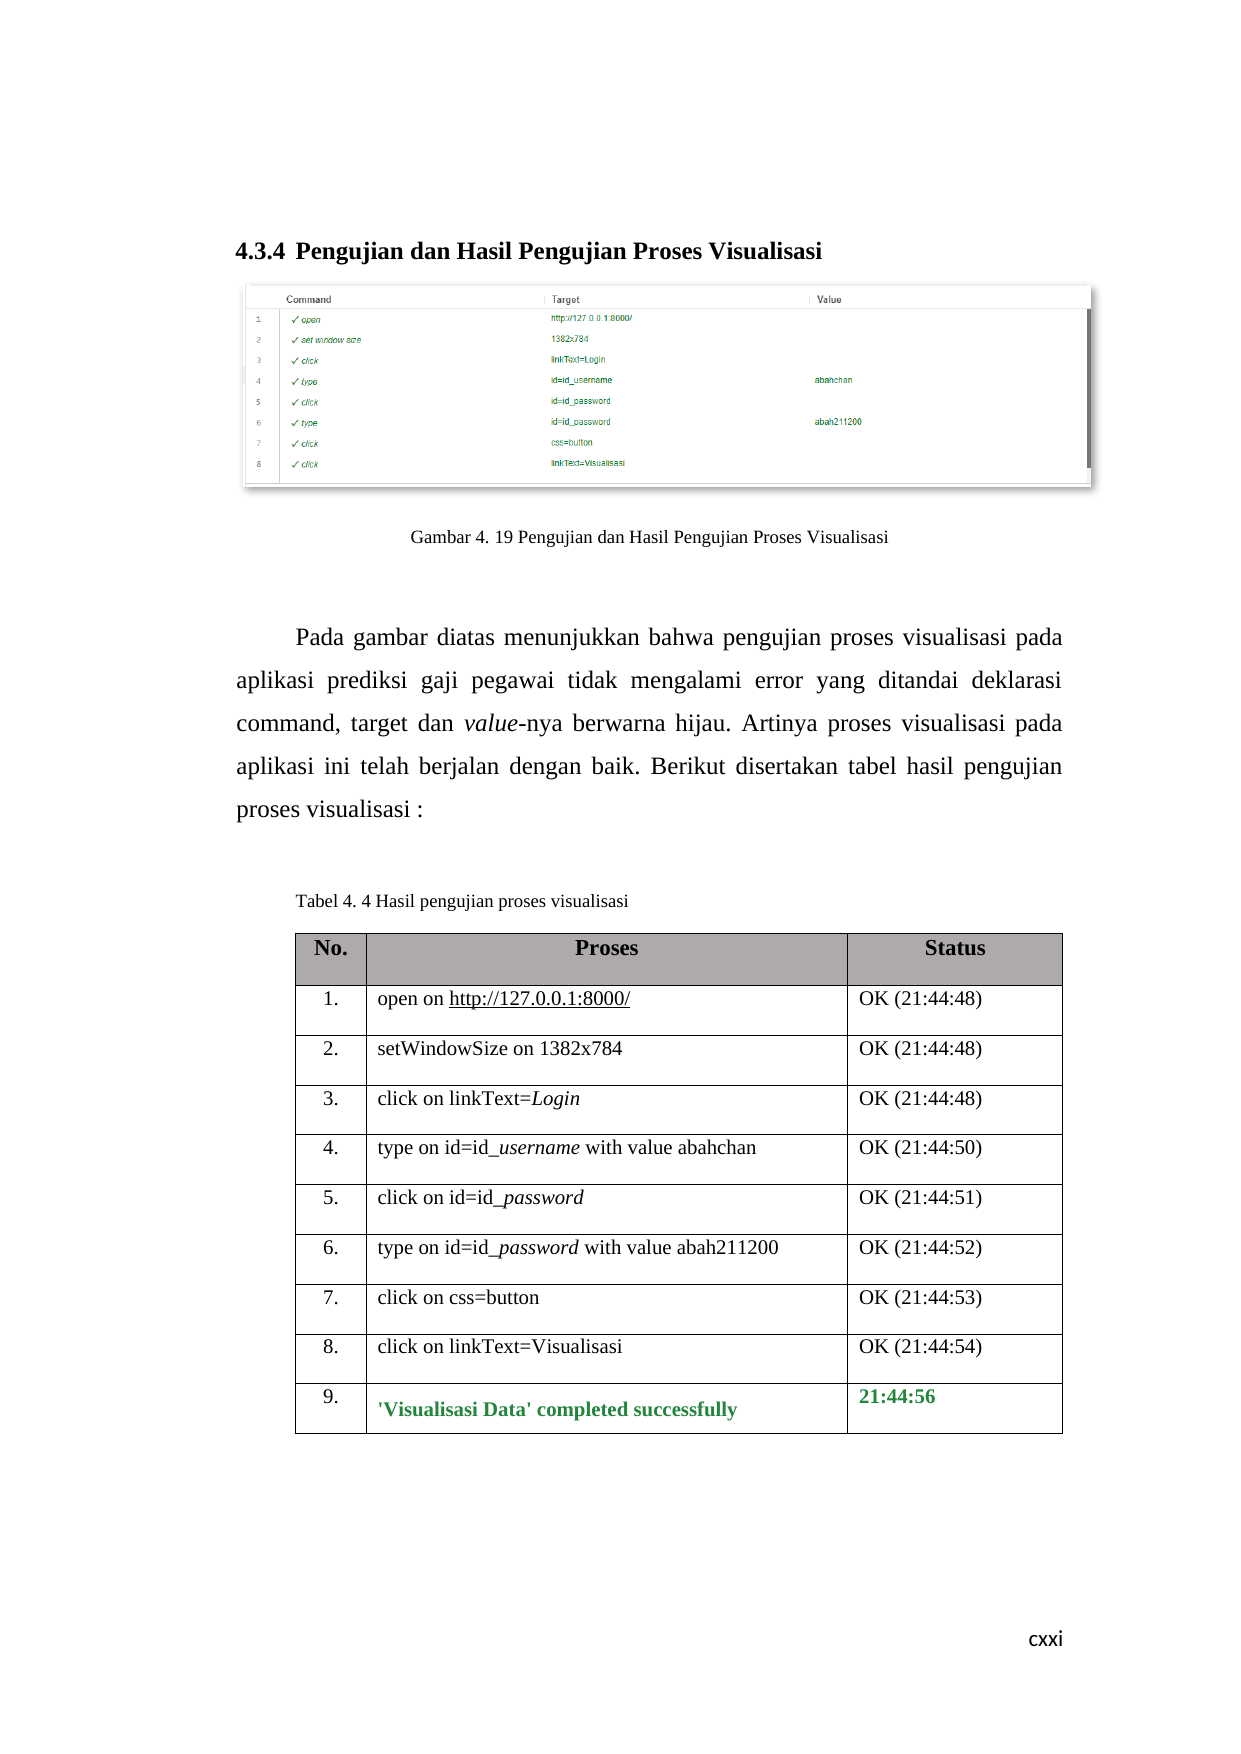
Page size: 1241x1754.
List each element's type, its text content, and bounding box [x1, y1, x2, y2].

table_cell 9. [296, 1384, 366, 1433]
table_cell 8. [296, 1335, 366, 1383]
table_cell 3. [296, 1086, 366, 1134]
table_cell OK (21:44:50) [848, 1135, 1062, 1184]
table_cell OK (21:44:53) [848, 1285, 1062, 1333]
picture [242, 285, 1091, 487]
table_cell 5. [296, 1185, 366, 1234]
table_cell 7. [296, 1285, 366, 1333]
text Gambar 4. 19 Pengujian dan Hasil Pengujian Proses Visualisasi [236, 526, 1063, 548]
table_header Proses [367, 934, 847, 985]
table_cell setWindowSize on 1382x784 [367, 1036, 847, 1084]
table_cell OK (21:44:54) [848, 1335, 1062, 1383]
table_cell 21:44:56 [848, 1384, 1062, 1433]
table_cell type on id=id_username with value abahchan [367, 1135, 847, 1184]
table_cell OK (21:44:48) [848, 1086, 1062, 1134]
text Pada gambar diatas menunjukkan bahwa pengujian proses visualisasi pada aplikasi prediksi gaji pegawai tidak mengalami error yang ditandai deklarasi command, target dan value-nya berwarna hijau. Artinya proses visualisasi pada aplikasi ini telah berjalan dengan baik. Berikut disertakan tabel hasil pengujian proses visualisasi : [236, 622, 1063, 823]
table_header No. [296, 934, 366, 985]
table_cell click on css=button [367, 1285, 847, 1333]
table_cell 2. [296, 1036, 366, 1084]
table_cell 4. [296, 1135, 366, 1184]
table_cell click on linkText=Login [367, 1086, 847, 1134]
table_cell OK (21:44:52) [848, 1235, 1062, 1284]
table_cell 6. [296, 1235, 366, 1284]
table_cell OK (21:44:48) [848, 1036, 1062, 1084]
table_cell click on id=id_password [367, 1185, 847, 1234]
table_header Status [848, 934, 1062, 985]
table_cell type on id=id_password with value abah211200 [367, 1235, 847, 1284]
subtitle Pengujian dan Hasil Pengujian Proses Visualisasi [235, 236, 1063, 265]
table_cell open on http://127.0.0.1:8000/ [367, 986, 847, 1035]
text Tabel 4. 4 Hasil pengujian proses visualisasi [295, 890, 1063, 912]
table_cell OK (21:44:48) [848, 986, 1062, 1035]
table_cell 'Visualisasi Data' completed successfully [367, 1384, 847, 1433]
table_cell 1. [296, 986, 366, 1035]
table_cell OK (21:44:51) [848, 1185, 1062, 1234]
table_cell click on linkText=Visualisasi [367, 1335, 847, 1383]
